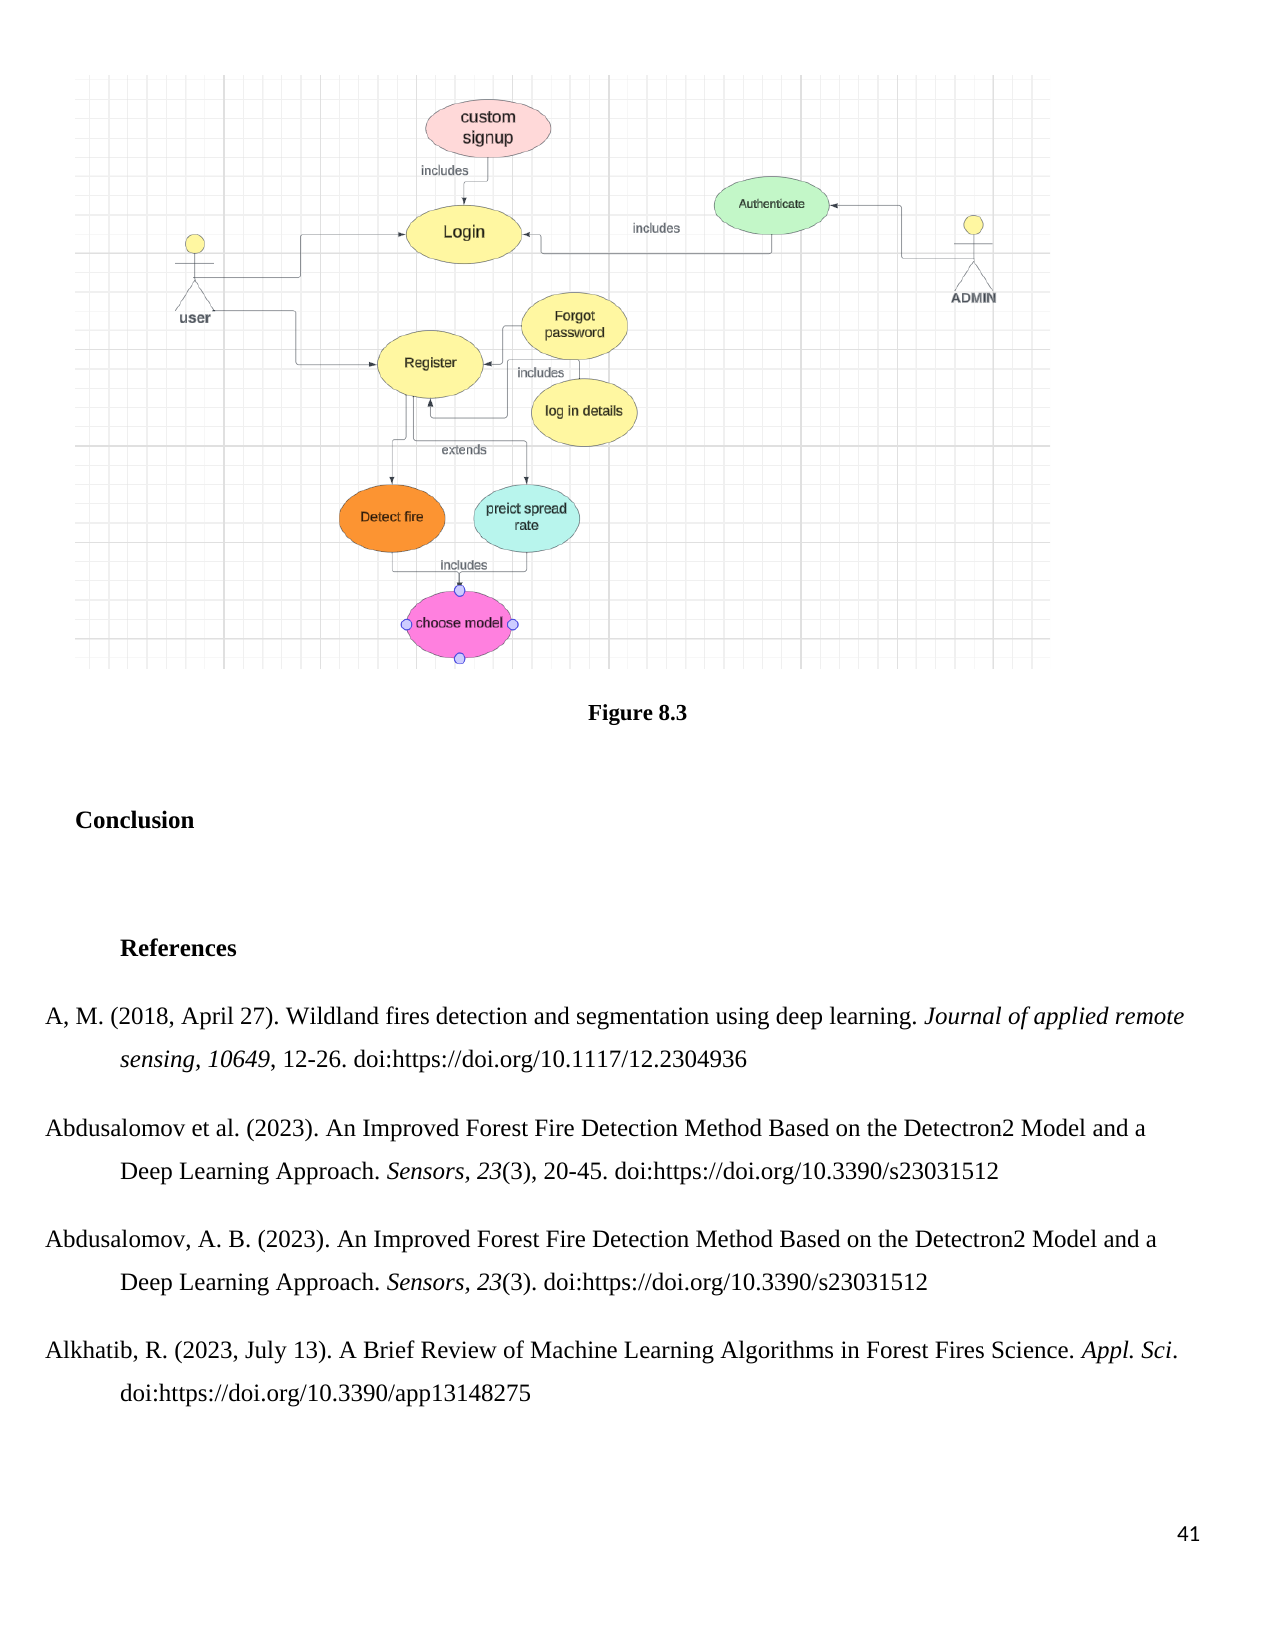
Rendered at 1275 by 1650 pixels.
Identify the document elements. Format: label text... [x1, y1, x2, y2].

text Conclusion [75, 805, 1200, 834]
picture [75, 75, 1050, 669]
text Figure 8.3 [75, 699, 1200, 726]
